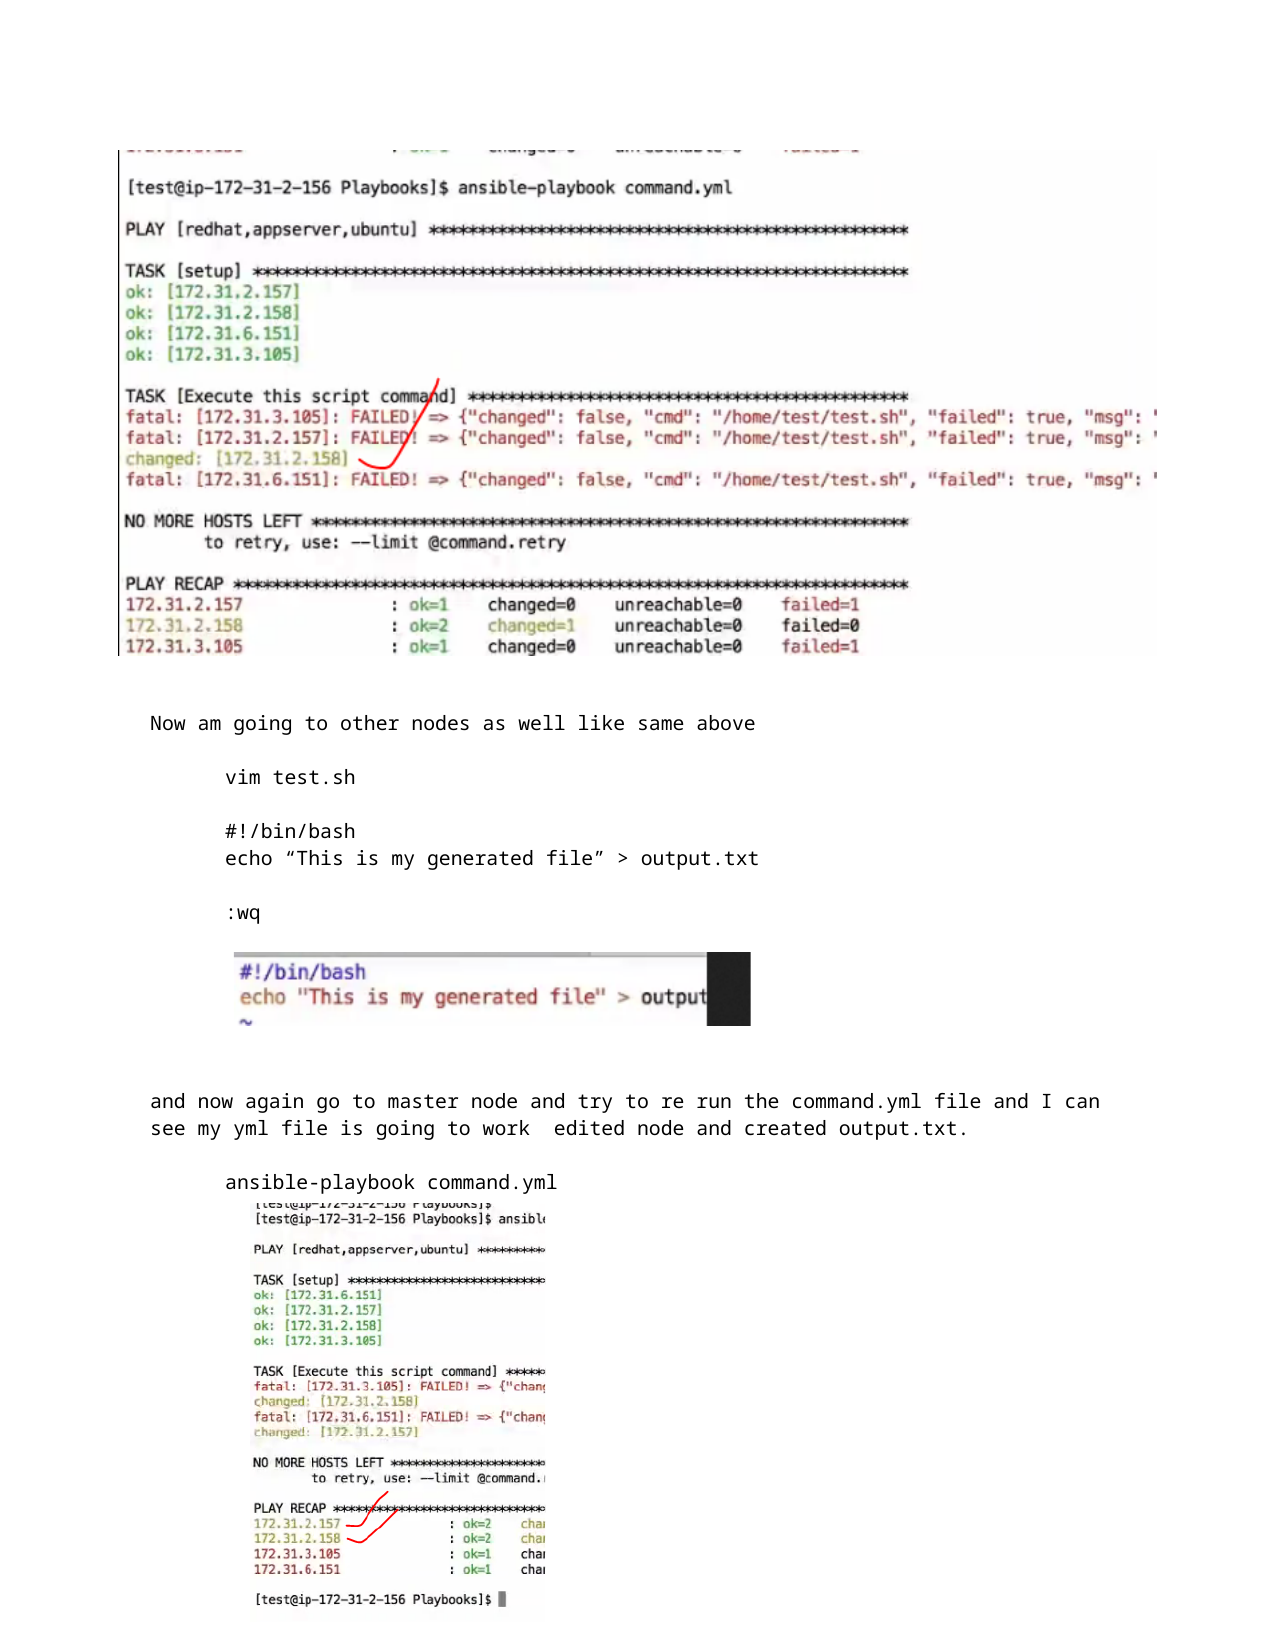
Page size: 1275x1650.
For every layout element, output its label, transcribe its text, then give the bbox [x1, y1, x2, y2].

text Now am going to other nodes as well like same above [150, 709, 1125, 736]
text echo “This is my generated file” > output.txt [150, 844, 1125, 871]
picture [118, 150, 1157, 656]
picture [250, 1203, 546, 1622]
text vim test.sh [150, 763, 1125, 790]
text ansible-playbook command.yml [150, 1168, 1125, 1195]
text #!/bin/bash [150, 817, 1125, 844]
text and now again go to master node and try to re run the command.yml file and I can see my yml file is going to work edited node and created output.txt. [150, 1087, 1125, 1141]
text :wq [150, 898, 1125, 925]
picture [233, 952, 751, 1026]
